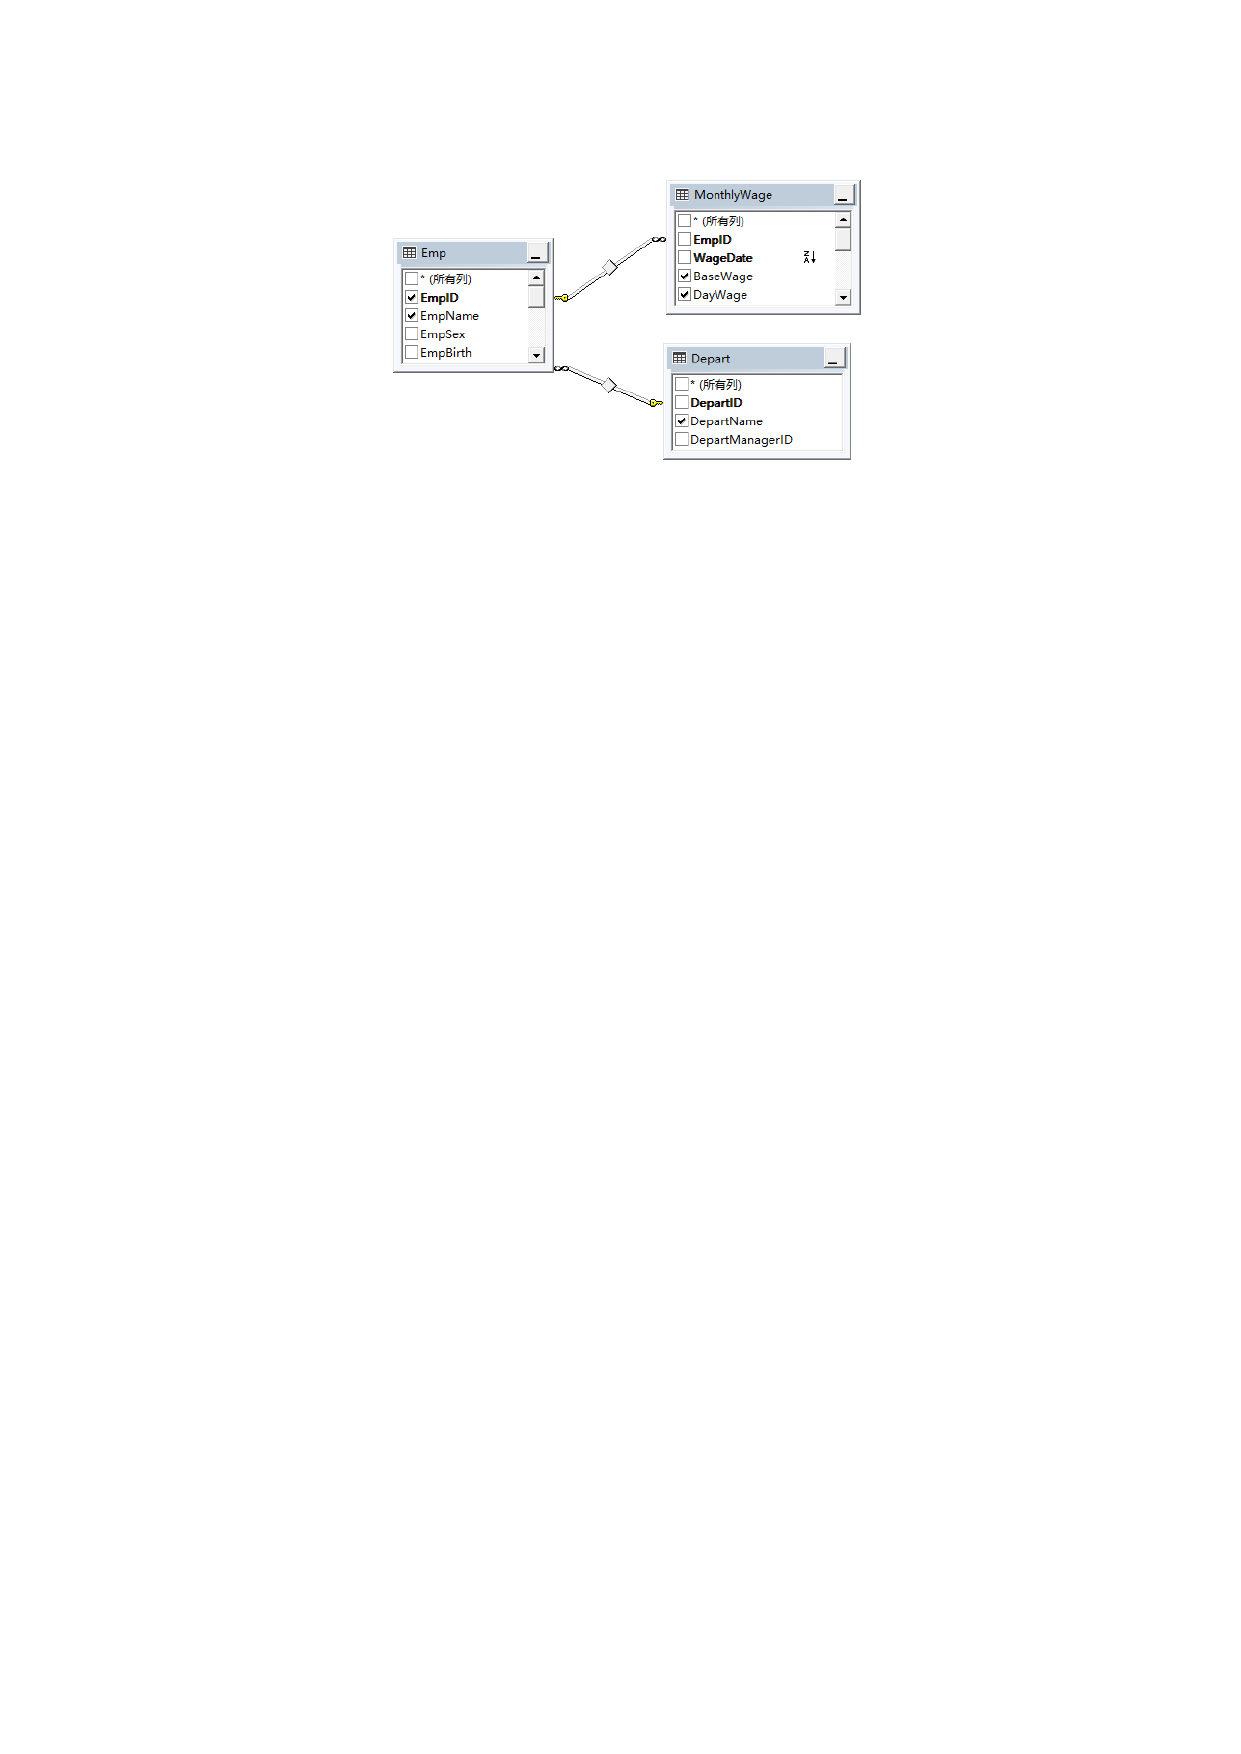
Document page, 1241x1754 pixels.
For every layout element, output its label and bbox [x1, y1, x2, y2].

picture [363, 162, 878, 478]
